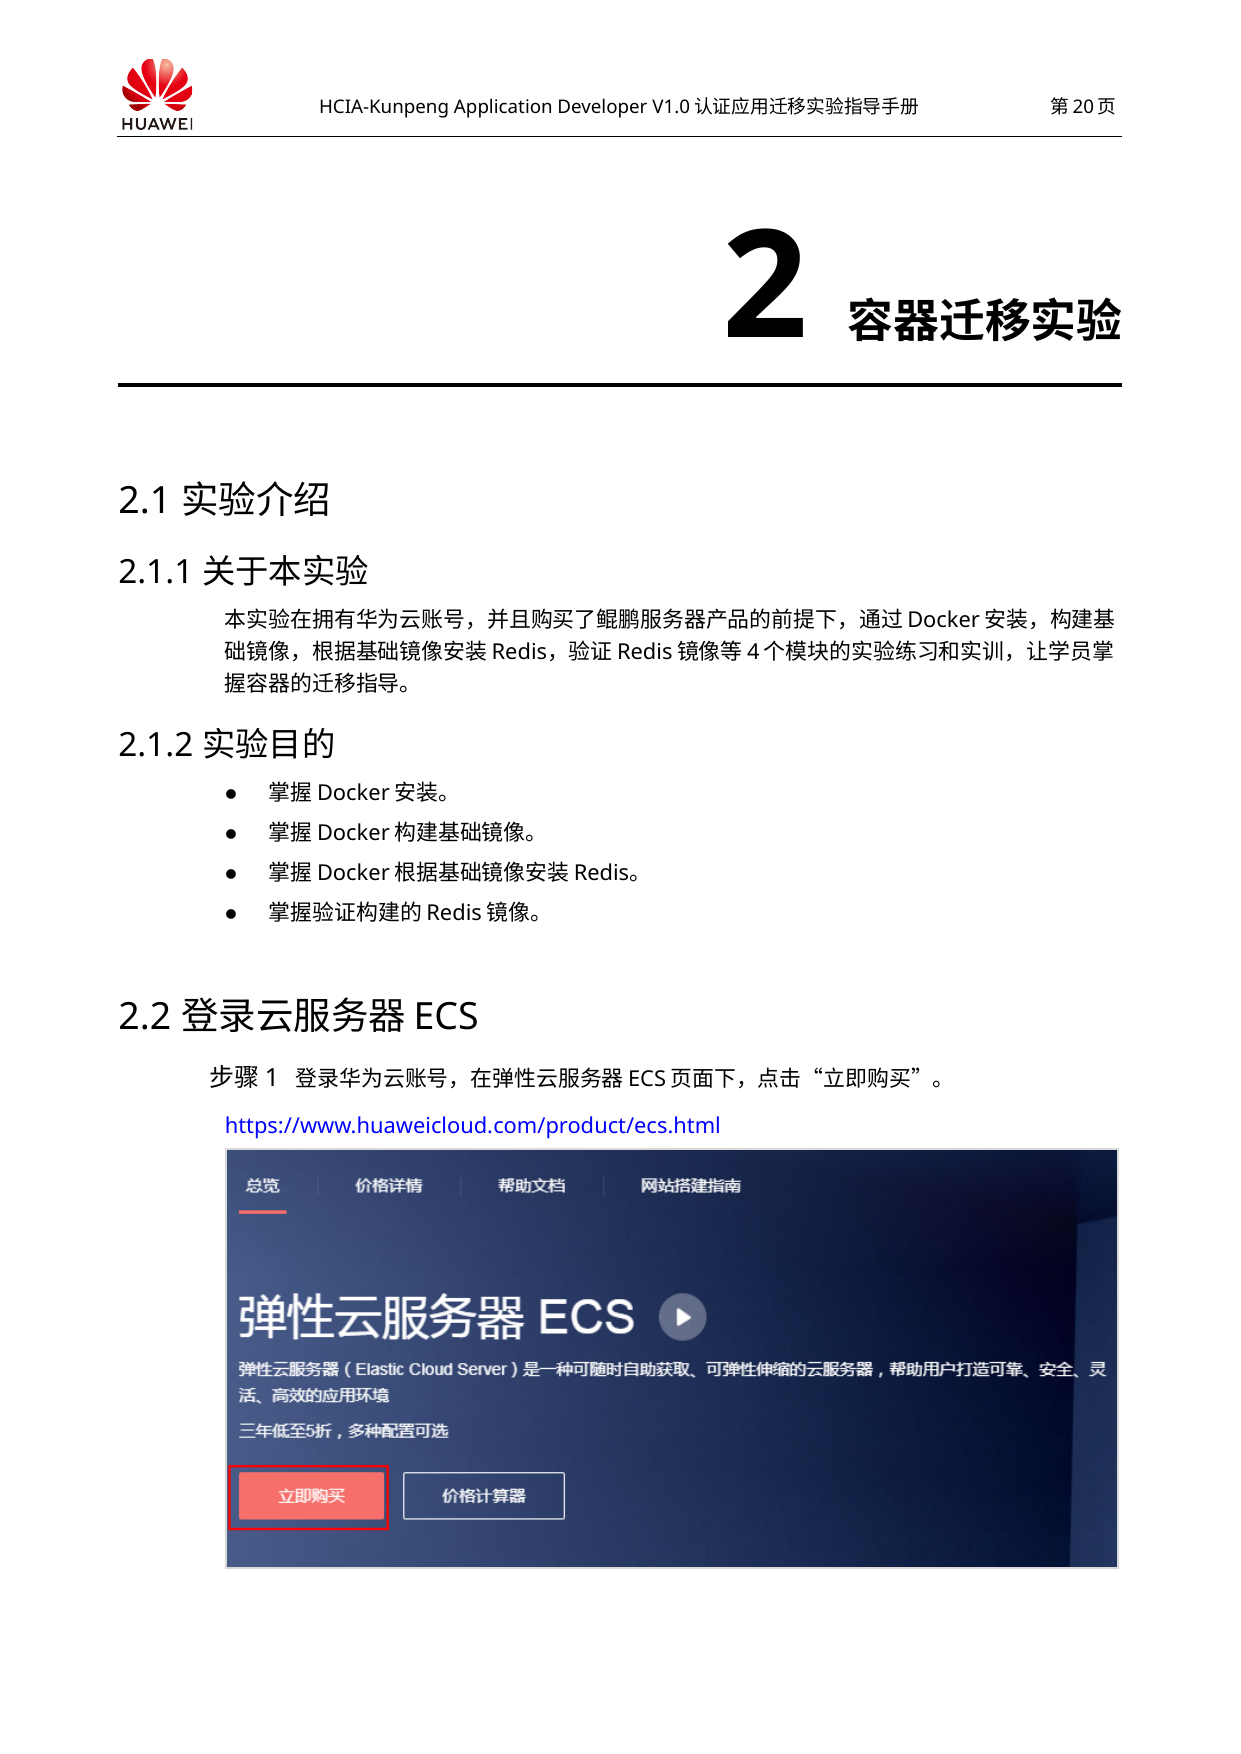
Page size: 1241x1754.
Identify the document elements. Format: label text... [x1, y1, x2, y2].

picture [227, 1150, 1117, 1567]
subtitle 容器迁移实验 [118, 177, 1122, 383]
text https://www.huaweicloud.com/product/ecs.html [224, 1110, 1122, 1140]
text 掌握Docker安装。 [224, 775, 1122, 807]
subtitle 关于本实验 [118, 545, 1122, 594]
text 掌握验证构建的Redis镜像。 [224, 895, 1122, 927]
text 本实验在拥有华为云账号，并且购买了鲲鹏服务器产品的前提下，通过Docker安装，构建基础镜像，根据基础镜像安装Redis，验证Redis镜像等4个模块的实验练习和实训，让学员掌握容器的迁移指导。 [224, 602, 1122, 697]
picture [122, 59, 193, 130]
text 登录华为云账号，在弹性云服务器ECS页面下，点击“立即购买”。 [279, 1057, 1122, 1093]
subtitle 登录云服务器ECS [118, 989, 1122, 1041]
subtitle 实验介绍 [118, 470, 1122, 524]
text 掌握Docker根据基础镜像安装Redis。 [224, 855, 1122, 887]
text 掌握Docker构建基础镜像。 [224, 815, 1122, 847]
subtitle 实验目的 [118, 718, 1122, 767]
